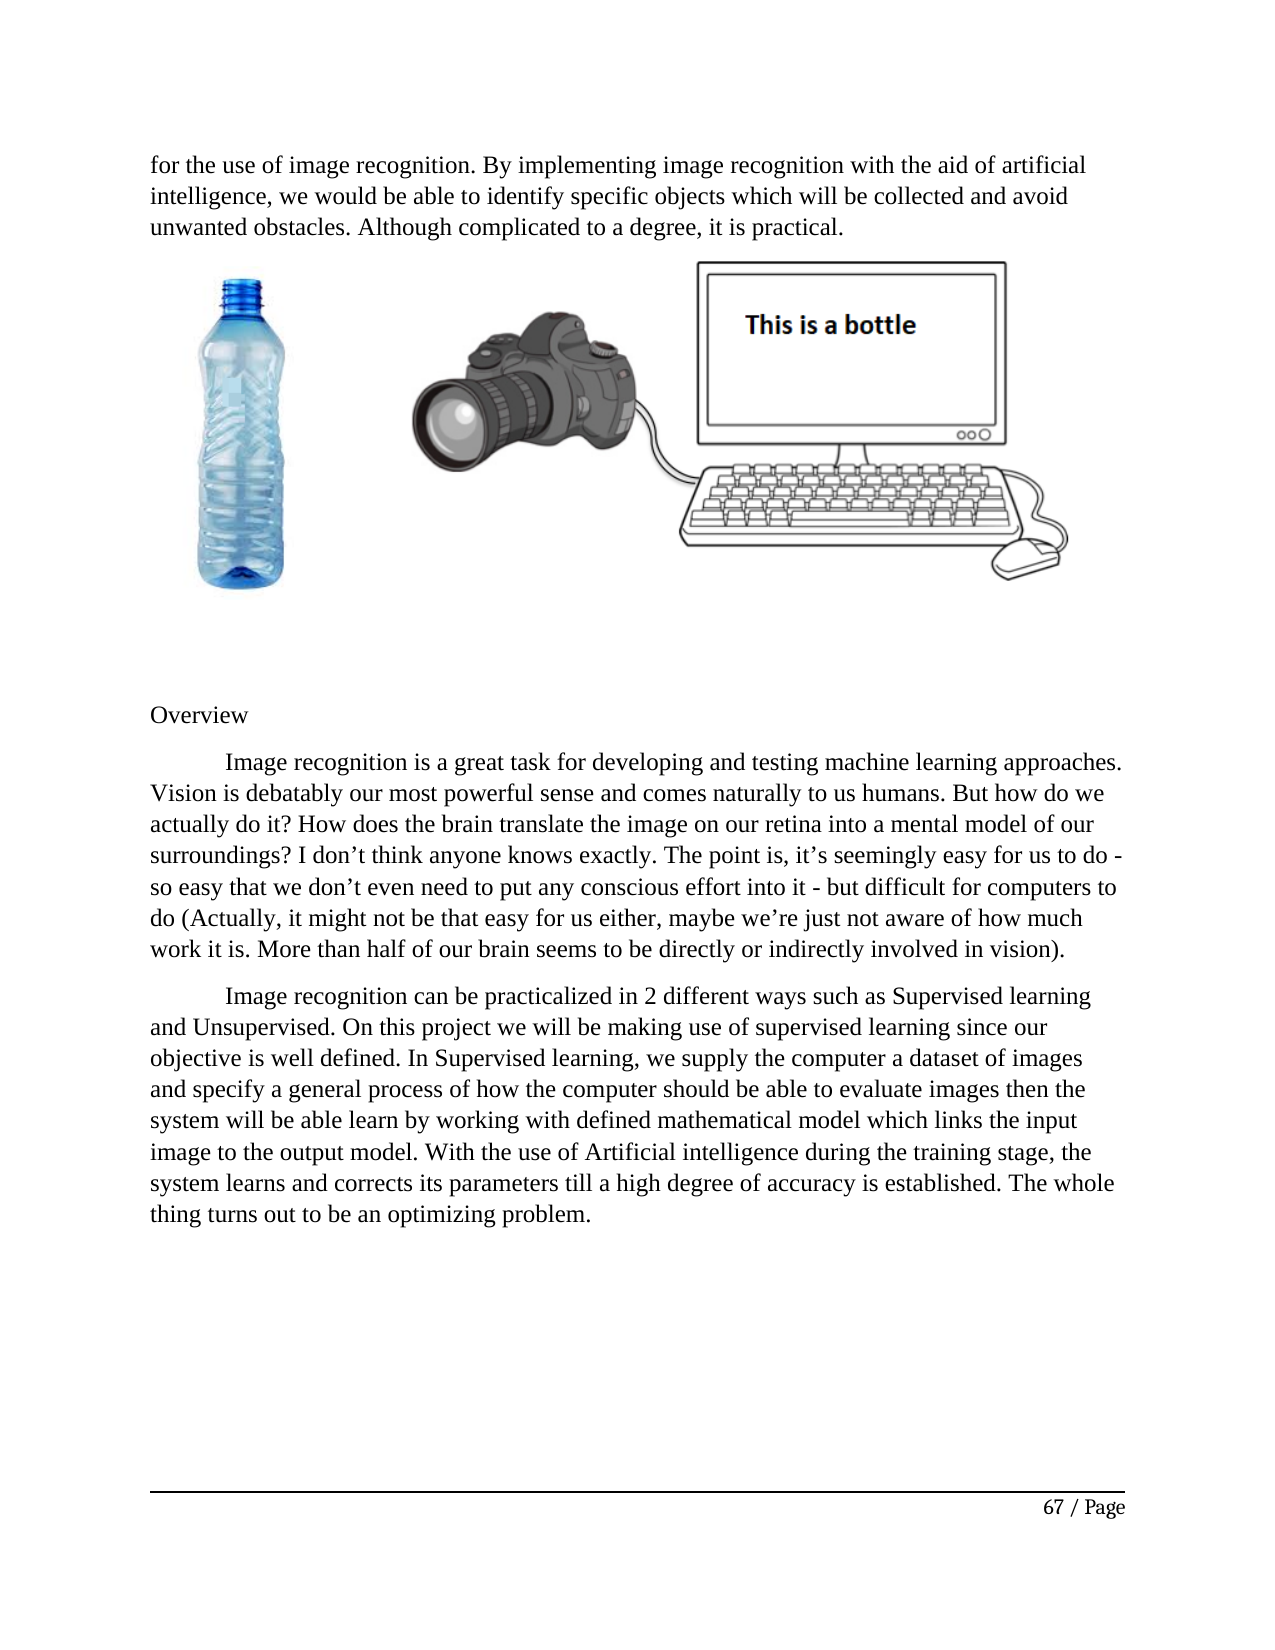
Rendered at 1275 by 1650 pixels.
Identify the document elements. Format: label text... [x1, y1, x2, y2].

text Overview [150, 700, 1125, 728]
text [150, 150, 1125, 241]
picture [150, 259, 1107, 636]
text Image recognition can be practicalized in 2 different ways such as Supervised learning and Unsupervised. On this project we will be making use of supervised learning since our objective is well defined. In Supervised learning, we supply the computer a dataset of images and specify a general process of how the computer should be able to evaluate images then the system will be able learn by working with defined mathematical model which links the input image to the output model. With the use of Artificial intelligence during the training stage, the system learns and corrects its parameters till a high degree of accuracy is established. The whole thing turns out to be an optimizing problem. [150, 981, 1125, 1227]
text Image recognition is a great task for developing and testing machine learning approaches. Vision is debatably our most powerful sense and comes naturally to us humans. But how do we actually do it? How does the brain translate the image on our retina into a mental model of our surroundings? I don’t think anyone knows exactly. The point is, it’s seemingly easy for us to do - so easy that we don’t even need to put any conscious effort into it - but difficult for computers to do (Actually, it might not be that easy for us either, maybe we’re just not aware of how much work it is. More than half of our brain seems to be directly or indirectly involved in vision). [150, 747, 1125, 962]
